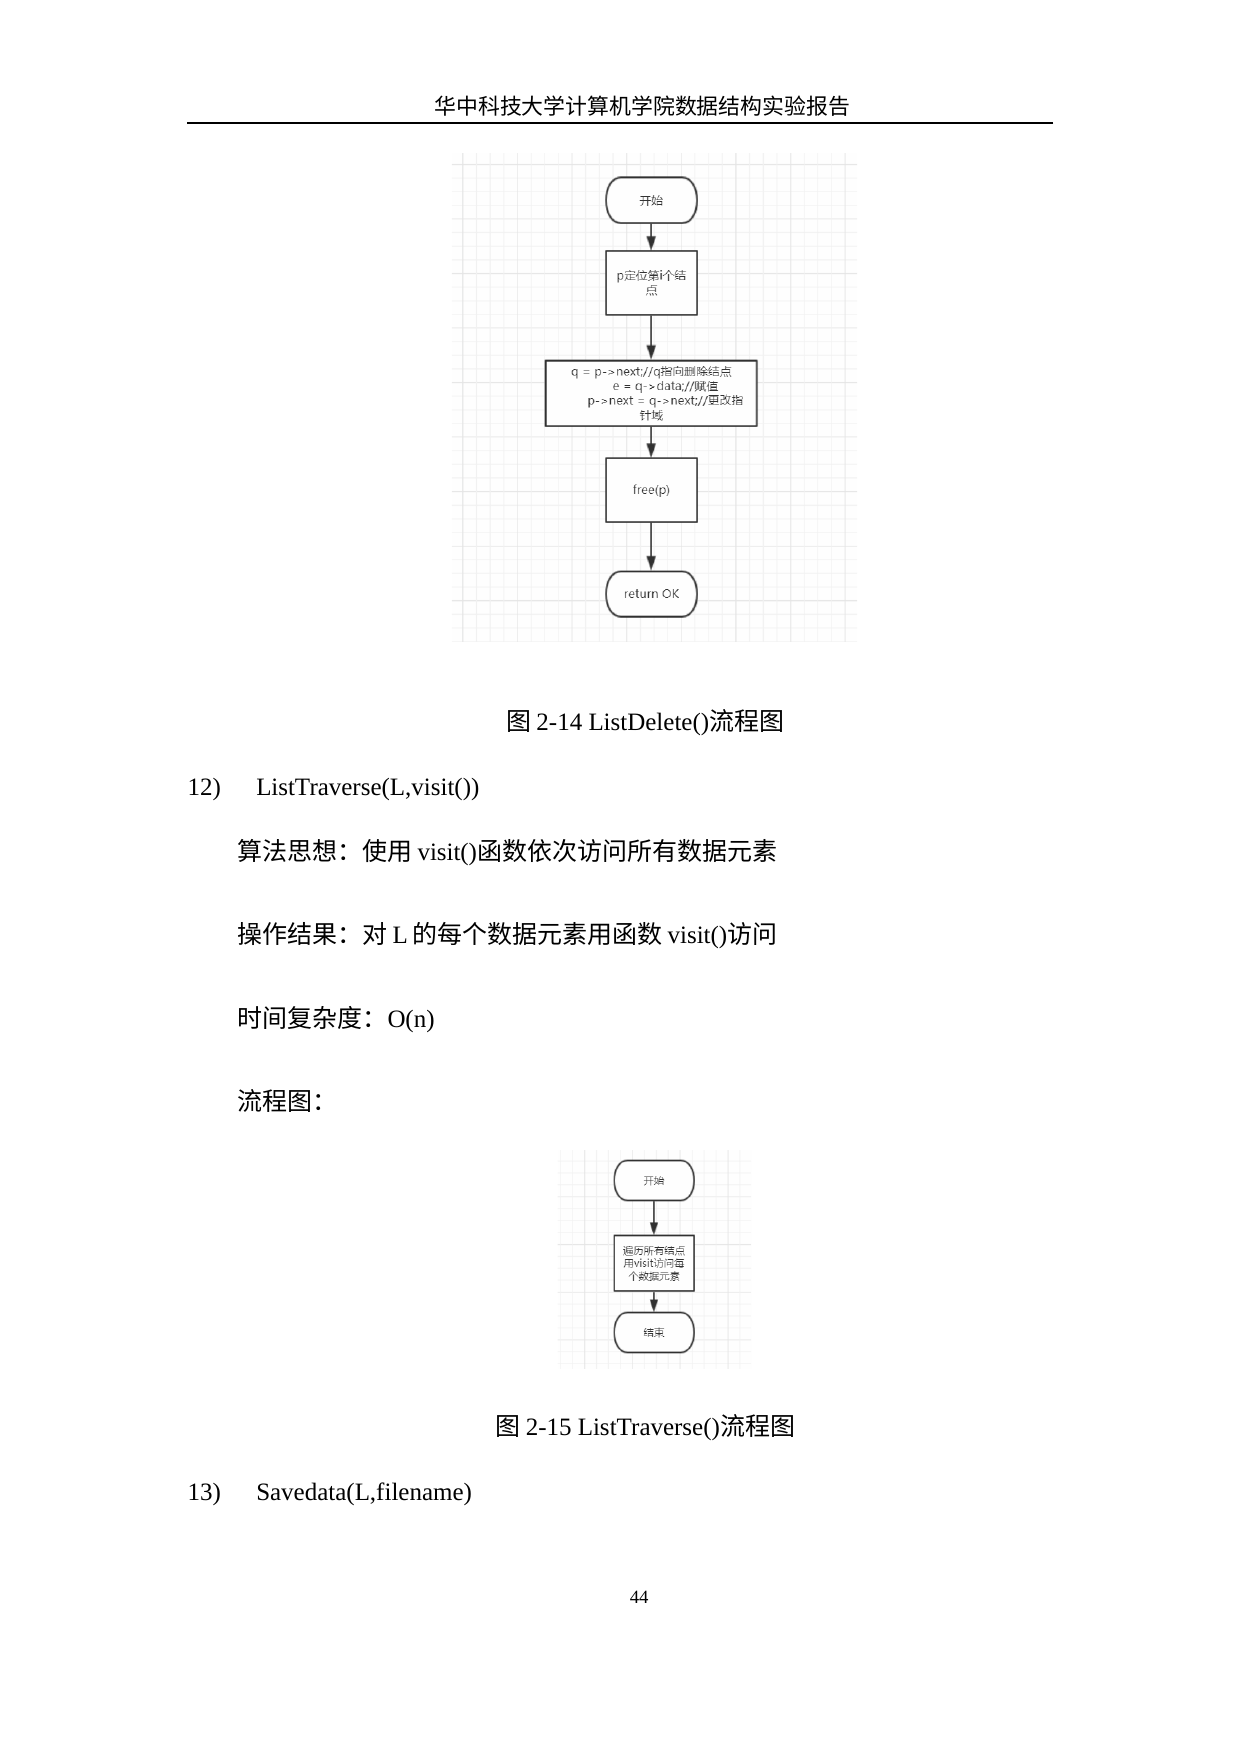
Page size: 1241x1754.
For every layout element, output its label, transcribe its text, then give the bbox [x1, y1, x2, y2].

text 时间复杂度：O(n) [187, 984, 1053, 1049]
list Savedata(L,filename) [187, 1475, 1053, 1507]
picture [451, 153, 858, 642]
text 算法思想：使用visit()函数依次访问所有数据元素 [187, 817, 1053, 882]
picture [557, 1150, 752, 1369]
text 流程图： [187, 1067, 1053, 1132]
text 操作结果：对L的每个数据元素用函数visit()访问 [187, 901, 1053, 966]
list ListTraverse(L,visit()) [187, 771, 1053, 803]
text 图2-14 ListDelete()流程图 [187, 687, 1053, 752]
text 图2-15 ListTraverse()流程图 [187, 1392, 1053, 1457]
